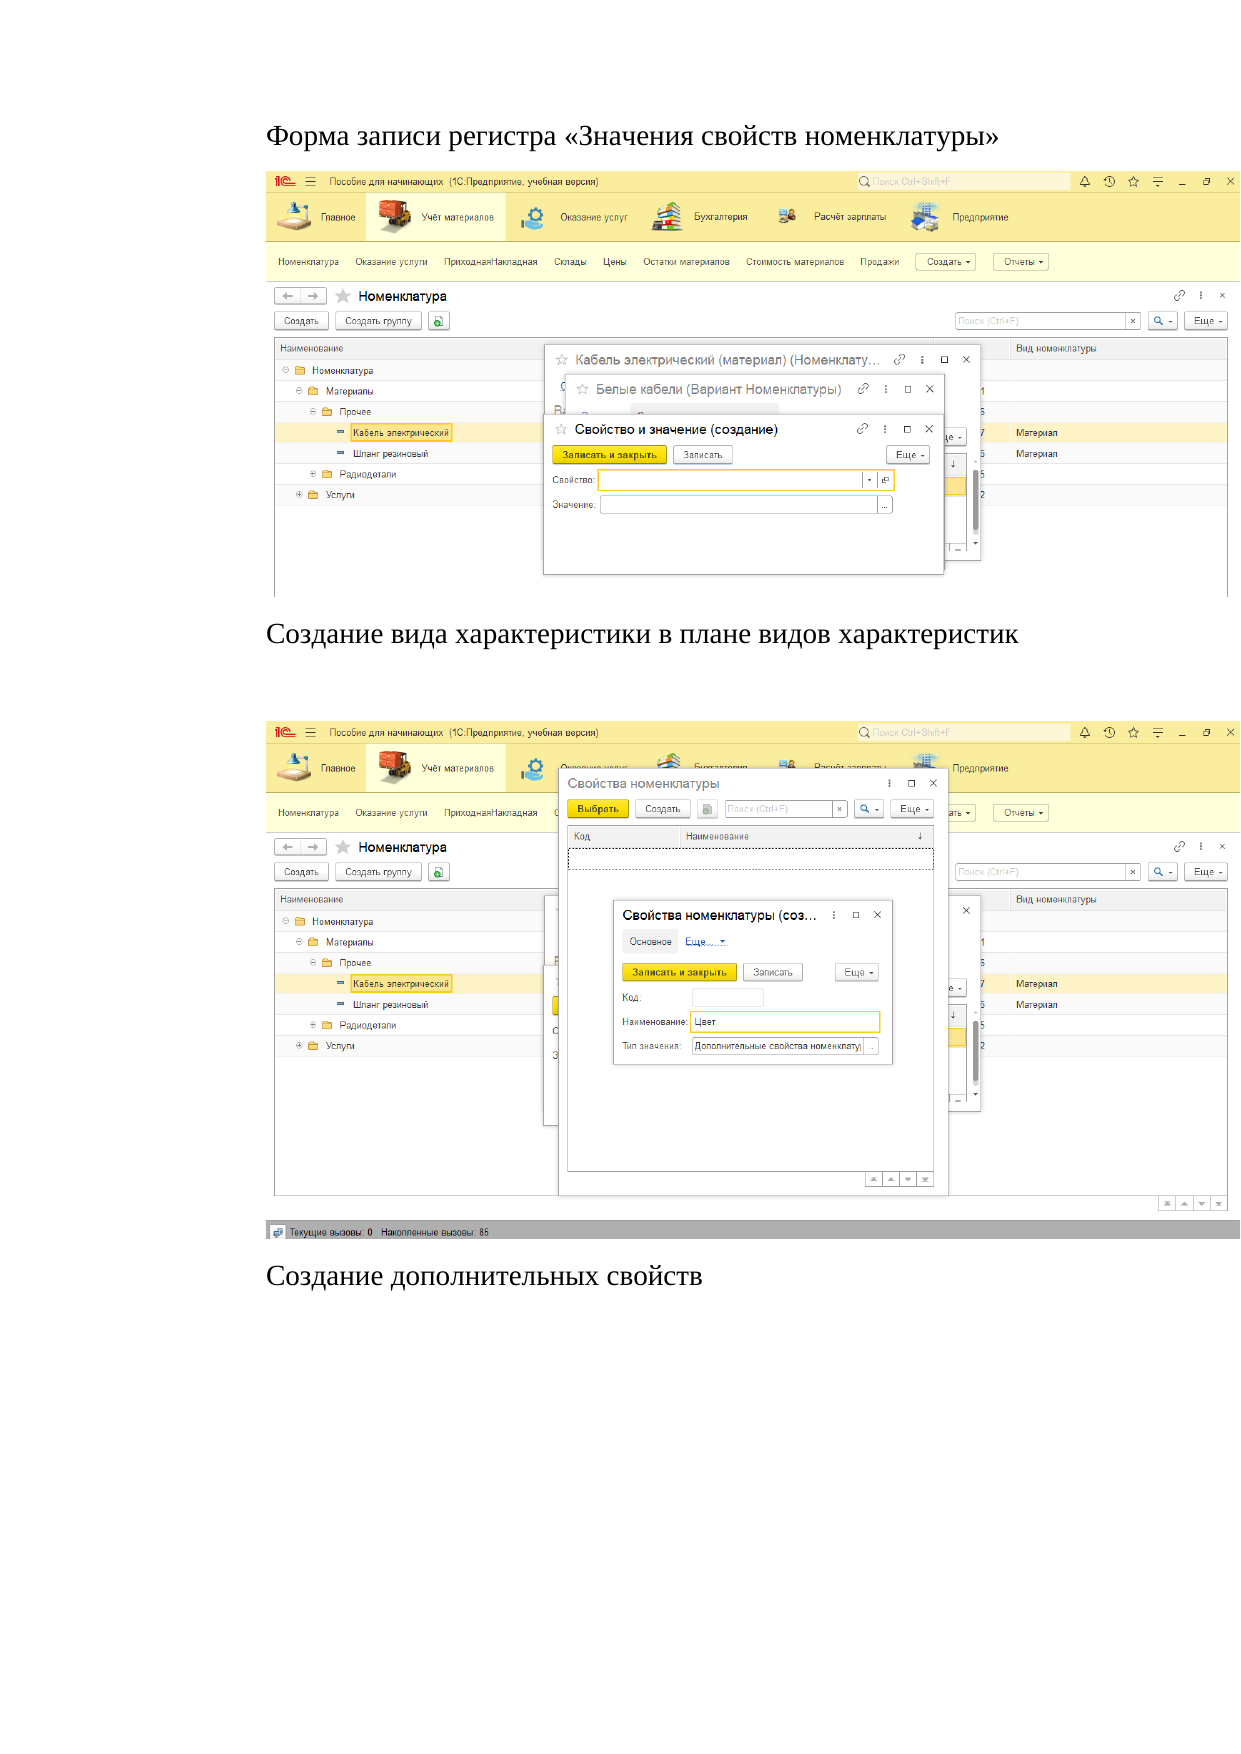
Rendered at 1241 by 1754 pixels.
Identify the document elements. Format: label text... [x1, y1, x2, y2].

text Создание вида характеристики в плане видов характеристик [177, 616, 1152, 650]
picture [265, 721, 1241, 1239]
text Форма записи регистра «Значения свойств номенклатуры» [177, 118, 1152, 152]
text Создание дополнительных свойств [177, 1258, 1152, 1292]
picture [265, 171, 1241, 597]
